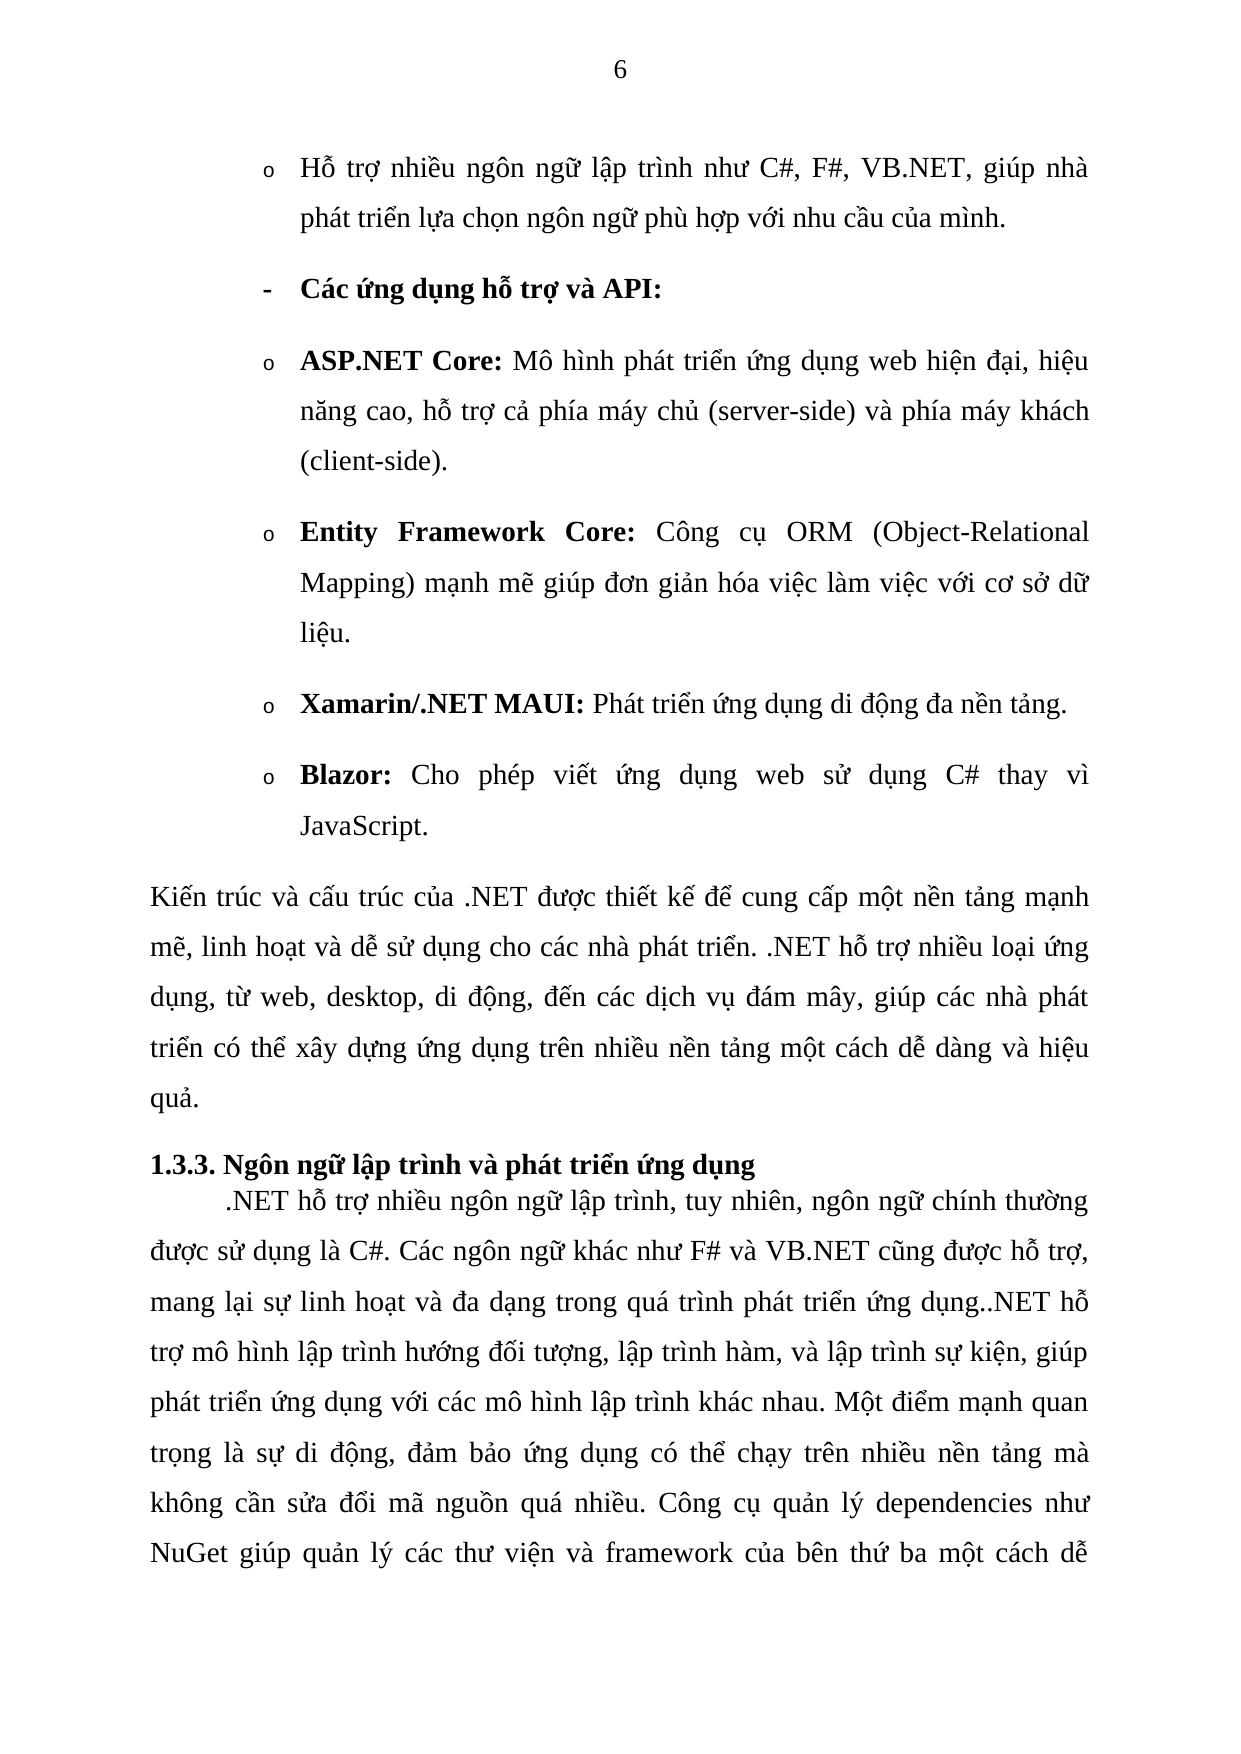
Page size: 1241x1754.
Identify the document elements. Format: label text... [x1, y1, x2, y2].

subtitle 1.3.3. Ngôn ngữ lập trình và phát triển ứng dụng [150, 1147, 1090, 1181]
list Hỗ trợ nhiều ngôn ngữ lập trình như C#, F#, VB.NET, giúp nhà phát triển lựa chọn ngôn ngữ phù hợp với nhu cầu của mình. [262, 150, 1090, 234]
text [150, 1183, 1090, 1569]
list Xamarin/.NET MAUI: Phát triển ứng dụng di động đa nền tảng. [262, 686, 1090, 720]
list Blazor: Cho phép viết ứng dụng web sử dụng C# thay vì JavaScript. [262, 757, 1090, 841]
list Các ứng dụng hỗ trợ và API: [262, 271, 1090, 305]
list Entity Framework Core: Công cụ ORM (Object-Relational Mapping) mạnh mẽ giúp đơn giản hóa việc làm việc với cơ sở dữ liệu. [262, 514, 1090, 648]
text Kiến trúc và cấu trúc của .NET được thiết kế để cung cấp một nền tảng mạnh mẽ, linh hoạt và dễ sử dụng cho các nhà phát triển. .NET hỗ trợ nhiều loại ứng dụng, từ web, desktop, di động, đến các dịch vụ đám mây, giúp các nhà phát triển có thể xây dựng ứng dụng trên nhiều nền tảng một cách dễ dàng và hiệu quả. [150, 879, 1090, 1113]
list ASP.NET Core: Mô hình phát triển ứng dụng web hiện đại, hiệu năng cao, hỗ trợ cả phía máy chủ (server-side) và phía máy khách (client-side). [262, 343, 1090, 477]
